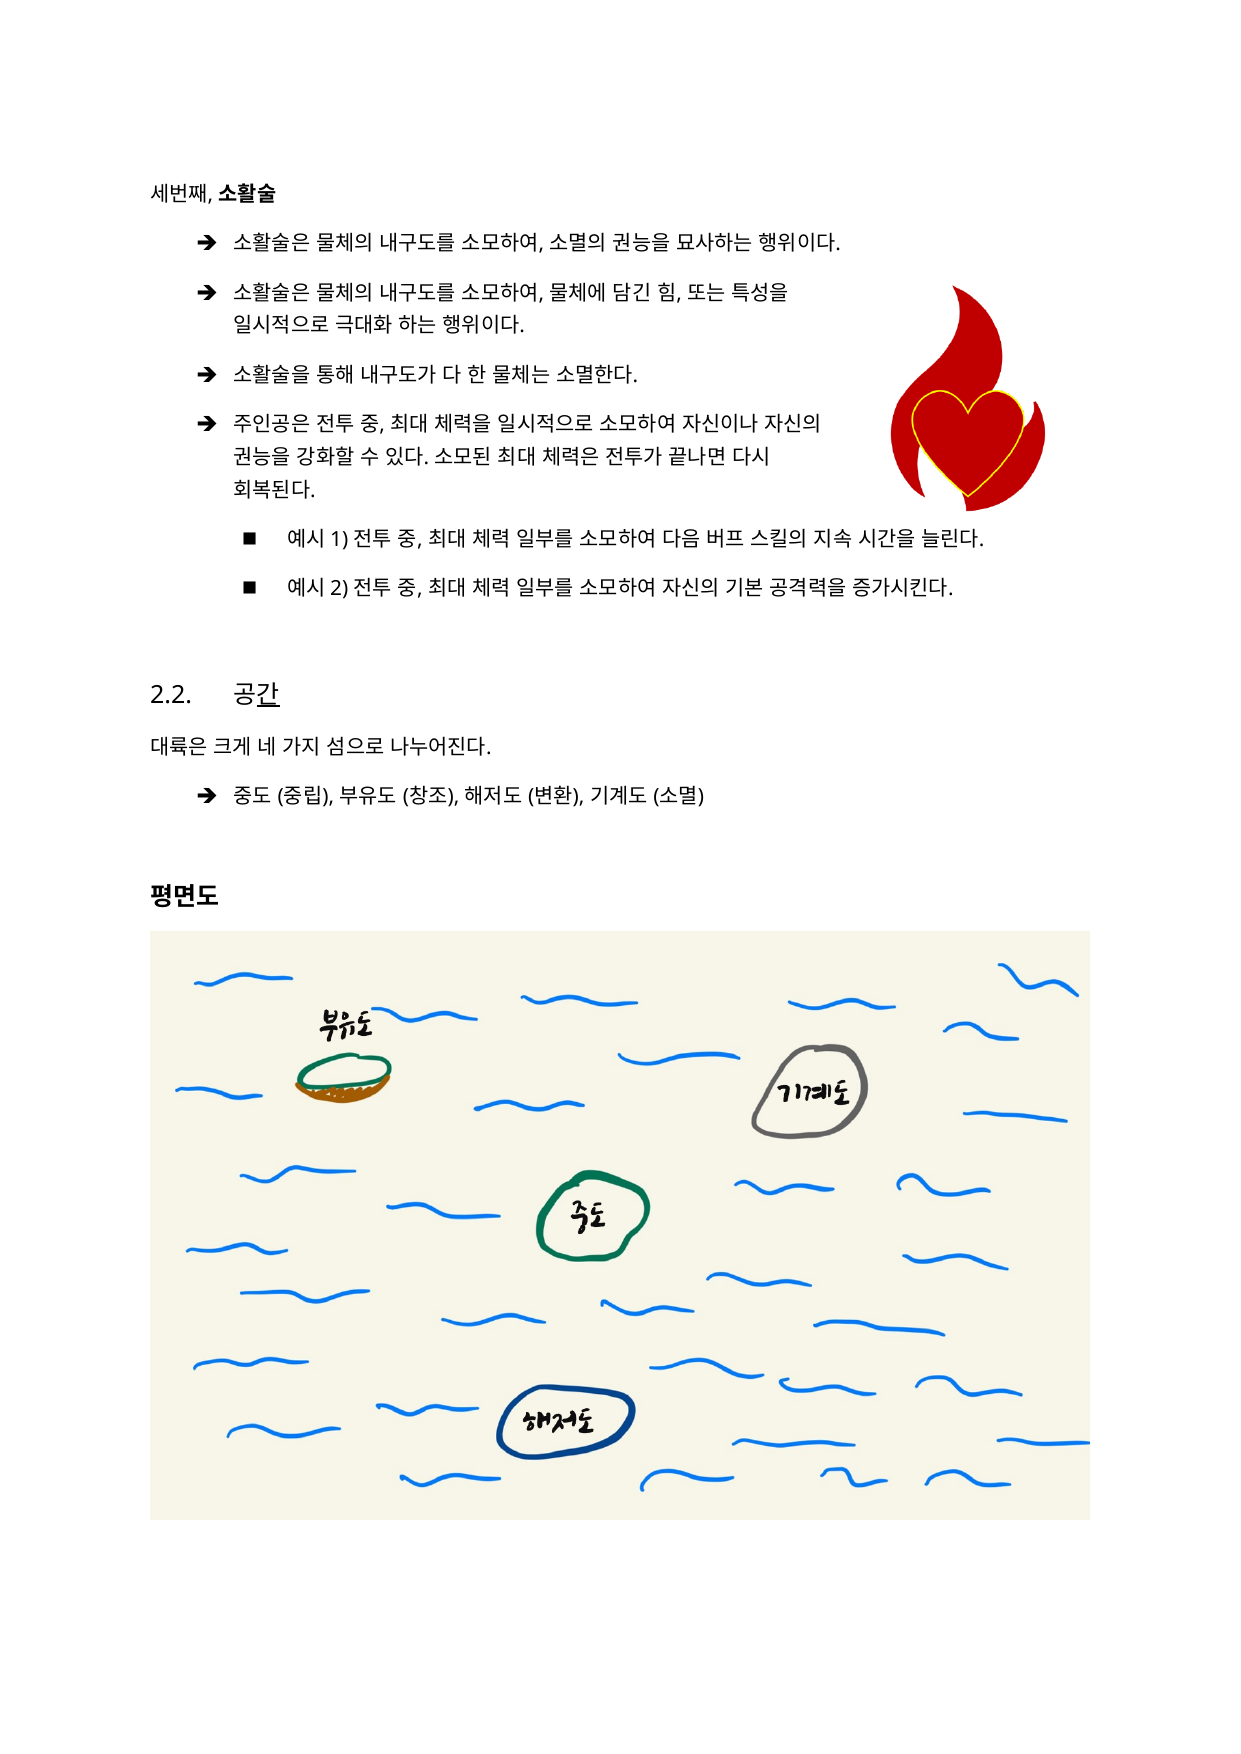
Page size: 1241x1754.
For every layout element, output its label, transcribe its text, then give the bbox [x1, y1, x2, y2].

list 소활술은 물체의 내구도를 소모하여, 물체에 담긴 힘, 또는 특성을 일시적으로 극대화 하는 행위이다. [196, 276, 844, 339]
picture [150, 931, 1091, 1520]
list 중도 (중립), 부유도 (창조), 해저도 (변환), 기계도 (소멸) [196, 779, 1090, 810]
text 평면도 [150, 876, 1090, 912]
list 예시1) 전투 중, 최대 체력 일부를 소모하여 다음 버프 스킬의 지속 시간을 늘린다. [242, 522, 1090, 552]
picture [844, 275, 1091, 522]
list 공간 [150, 674, 1090, 711]
text 세번째, 소활술 [150, 177, 1090, 207]
list 주인공은 전투 중, 최대 체력을 일시적으로 소모하여 자신이나 자신의 권능을 강화할 수 있다. 소모된 최대 체력은 전투가 끝나면 다시 회복된다. [196, 407, 844, 503]
list 예시2) 전투 중, 최대 체력 일부를 소모하여 자신의 기본 공격력을 증가시킨다. [242, 572, 1090, 602]
text 대륙은 크게 네 가지 섬으로 나누어진다. [150, 730, 1090, 760]
list 소활술은 물체의 내구도를 소모하여, 소멸의 권능을 묘사하는 행위이다. [196, 227, 1090, 257]
list 소활술을 통해 내구도가 다 한 물체는 소멸한다. [196, 358, 844, 388]
